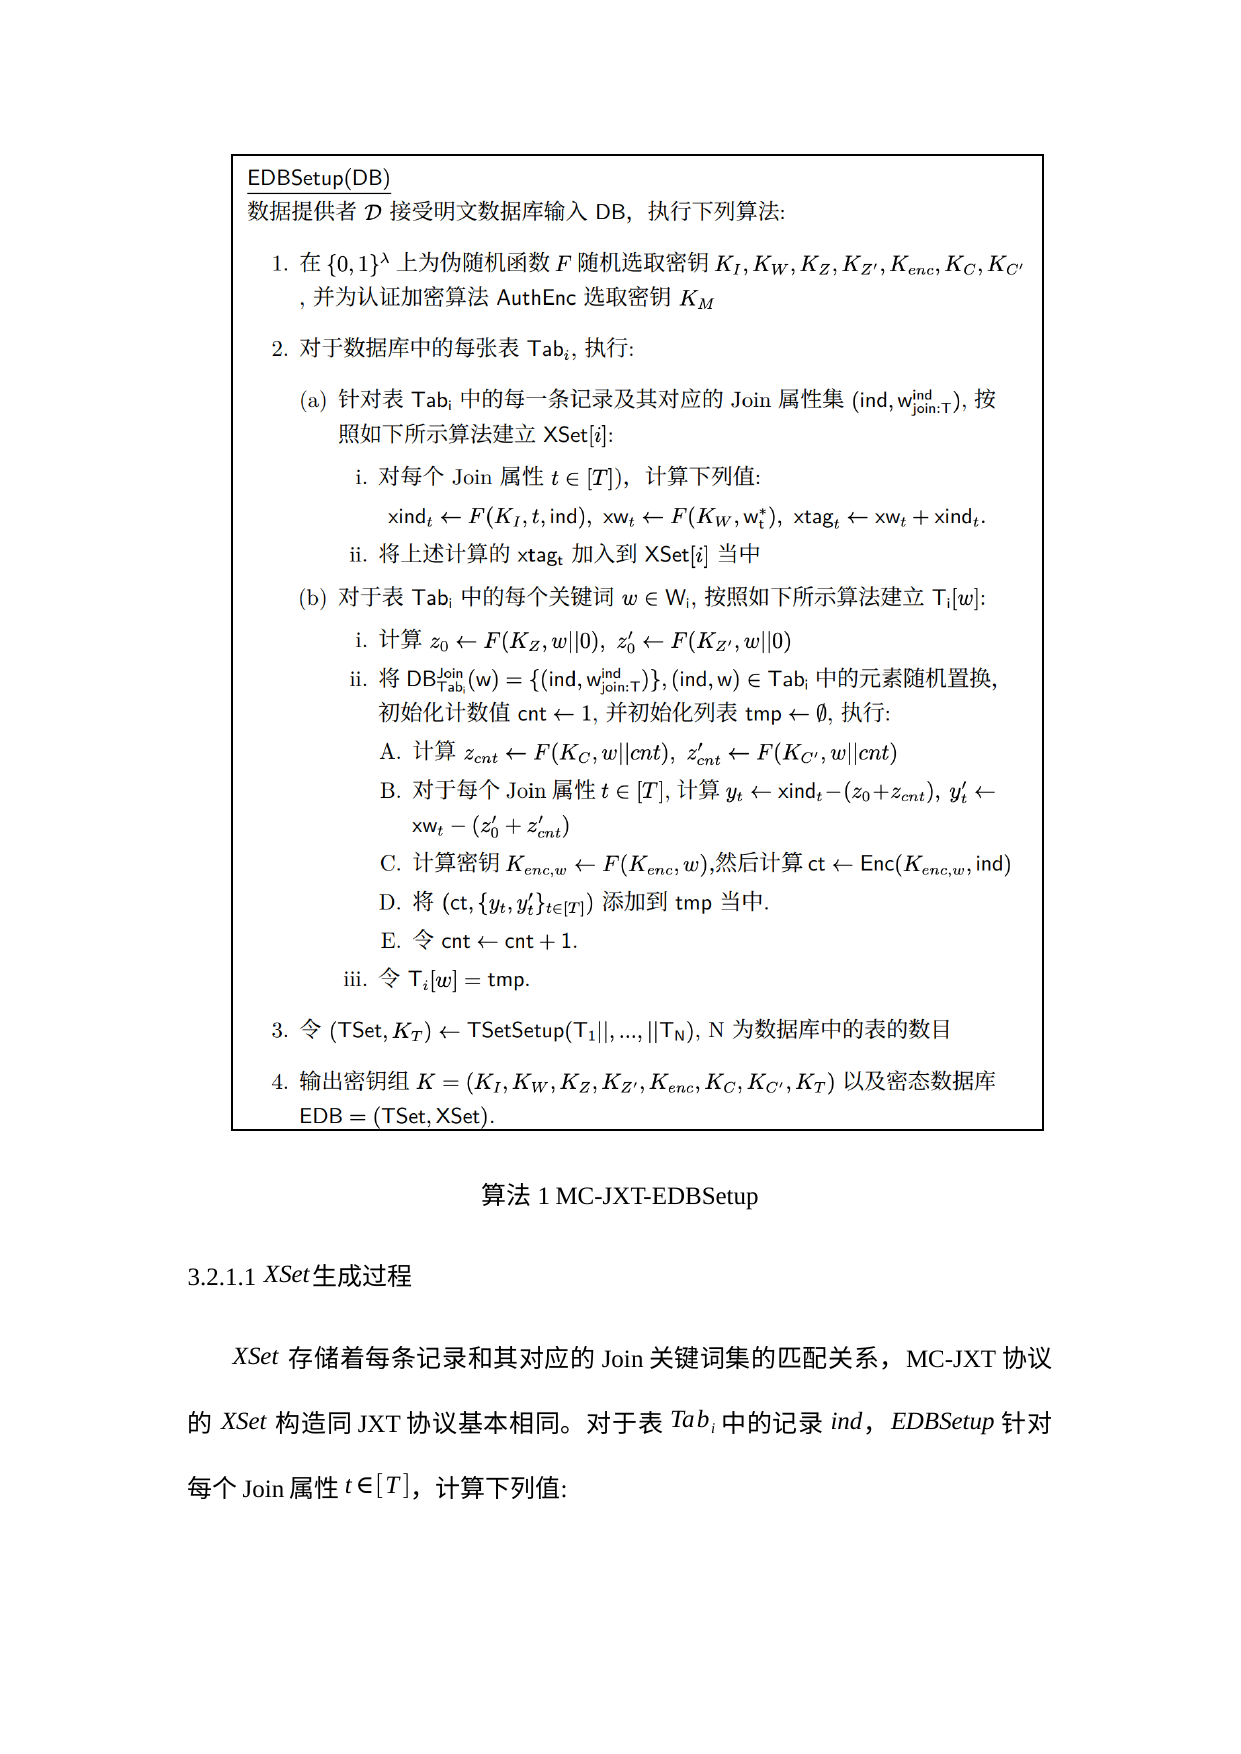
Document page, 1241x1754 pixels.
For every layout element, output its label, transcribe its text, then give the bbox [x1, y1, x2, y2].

subtitle 生成过程 [187, 1242, 1053, 1307]
text 存储着每条记录和其对应的Join关键词集的匹配关系，MC-JXT协议的 构造同JXT协议基本相同。对于表 中的记录 ， 针对每个Join属性 ，计算下列值: [187, 1324, 1053, 1519]
text 算法 1 MC-JXT-EDBSetup [187, 1161, 1053, 1226]
picture [233, 156, 1042, 1129]
